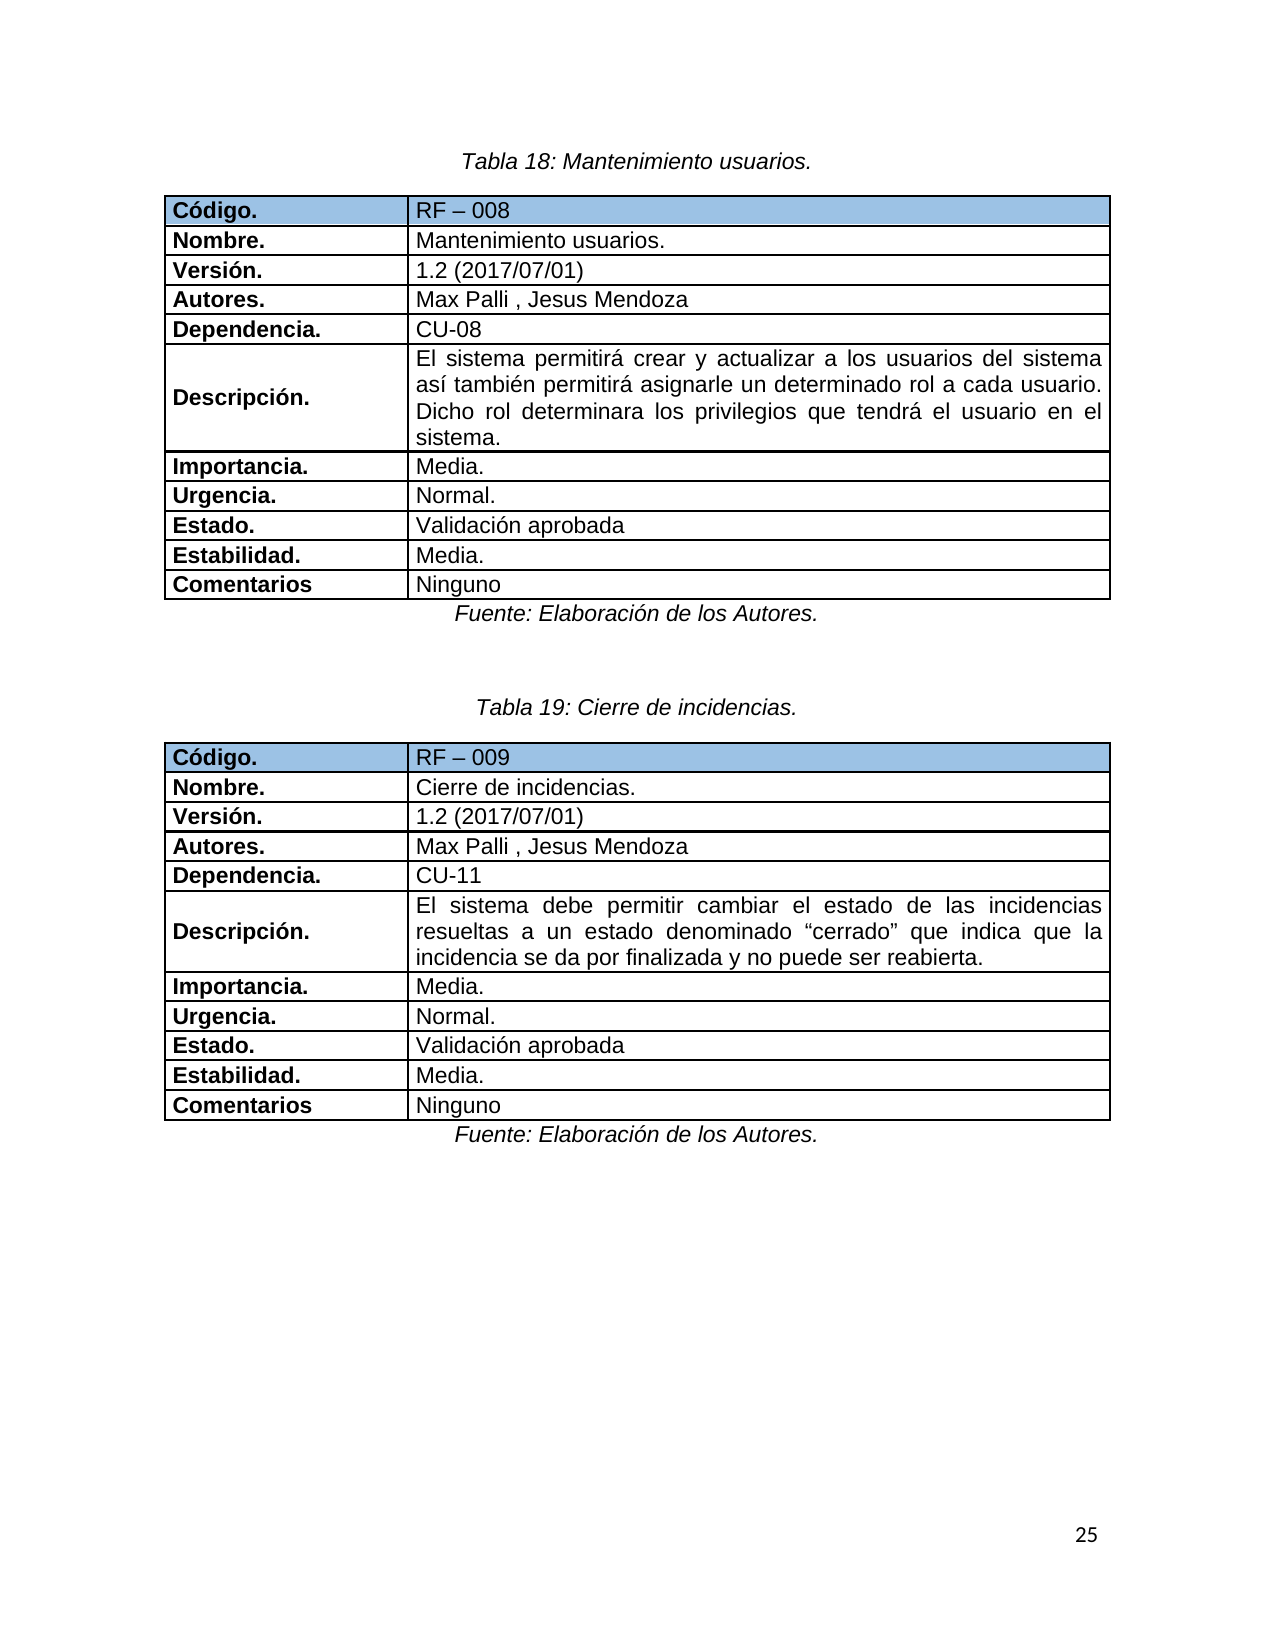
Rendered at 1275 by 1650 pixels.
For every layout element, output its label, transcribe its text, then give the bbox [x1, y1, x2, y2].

table_cell Ninguno [409, 1091, 1109, 1118]
table_cell Comentarios [166, 571, 407, 598]
table_header RF – 008 [409, 197, 1109, 224]
table_cell Media. [409, 453, 1109, 480]
text Tabla 19: Cierre de incidencias. [177, 694, 1098, 721]
table_cell Versión. [166, 803, 407, 830]
table_cell Estabilidad. [166, 541, 407, 569]
table_header RF – 009 [409, 744, 1109, 771]
table_cell CU-11 [409, 862, 1109, 889]
table_cell Autores. [166, 286, 407, 313]
table_cell Comentarios [166, 1091, 407, 1118]
table_cell Normal. [409, 482, 1109, 509]
table_cell Urgencia. [166, 1002, 407, 1030]
table_cell Normal. [409, 1002, 1109, 1030]
table_cell CU-08 [409, 315, 1109, 343]
text Fuente: Elaboración de los Autores. [177, 600, 1098, 627]
table_cell El sistema debe permitir cambiar el estado de las incidencias resueltas a un estado denominado “cerrado” que indica que la incidencia se da por finalizada y no puede ser reabierta. [409, 892, 1109, 971]
table_cell Descripción. [166, 345, 407, 450]
table_cell Nombre. [166, 773, 407, 801]
table_cell Urgencia. [166, 482, 407, 509]
table_cell Max Palli , Jesus Mendoza [409, 833, 1109, 860]
table_cell Ninguno [409, 571, 1109, 598]
table_cell Dependencia. [166, 862, 407, 889]
table_cell Importancia. [166, 453, 407, 480]
table_cell Descripción. [166, 892, 407, 971]
table_cell Mantenimiento usuarios. [409, 227, 1109, 254]
table_cell Media. [409, 1061, 1109, 1089]
table_cell Estabilidad. [166, 1061, 407, 1089]
table_cell Validación aprobada [409, 1032, 1109, 1059]
table_cell Validación aprobada [409, 512, 1109, 539]
text Tabla 18: Mantenimiento usuarios. [177, 148, 1098, 174]
table_cell Versión. [166, 256, 407, 284]
table_cell Autores. [166, 833, 407, 860]
table_cell Cierre de incidencias. [409, 773, 1109, 801]
table_cell Media. [409, 541, 1109, 569]
table_cell 1.2 (2017/07/01) [409, 256, 1109, 284]
table_cell Importancia. [166, 973, 407, 1000]
table_cell 1.2 (2017/07/01) [409, 803, 1109, 830]
table_cell Estado. [166, 1032, 407, 1059]
table_cell Media. [409, 973, 1109, 1000]
table_header Código. [166, 197, 407, 224]
table_cell Max Palli , Jesus Mendoza [409, 286, 1109, 313]
table_header Código. [166, 744, 407, 771]
table_cell Nombre. [166, 227, 407, 254]
table_cell Estado. [166, 512, 407, 539]
table_cell Dependencia. [166, 315, 407, 343]
table_cell El sistema permitirá crear y actualizar a los usuarios del sistema así también permitirá asignarle un determinado rol a cada usuario. Dicho rol determinara los privilegios que tendrá el usuario en el sistema. [409, 345, 1109, 450]
text Fuente: Elaboración de los Autores. [177, 1121, 1098, 1147]
